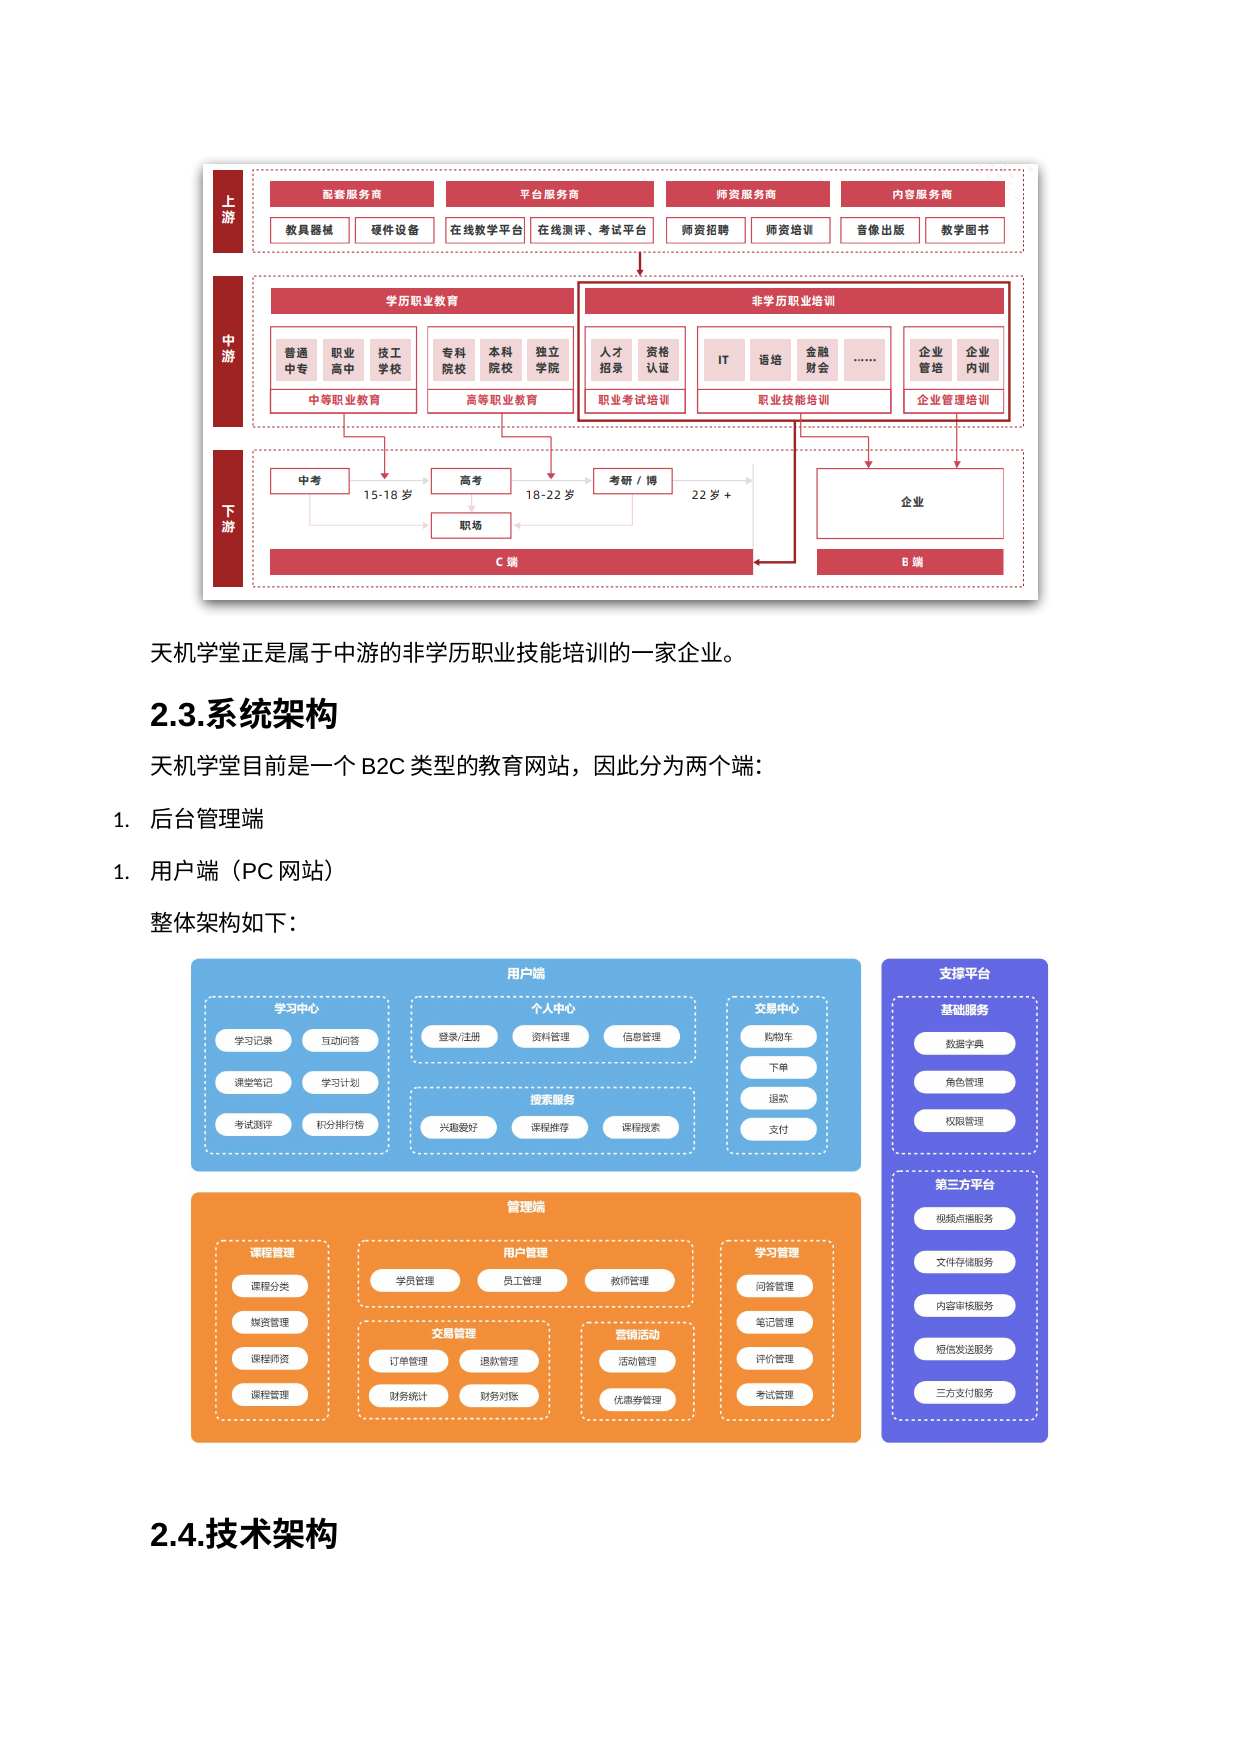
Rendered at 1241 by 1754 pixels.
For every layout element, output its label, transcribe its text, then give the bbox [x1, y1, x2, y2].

list 后台管理端 [112, 801, 1090, 834]
text 天机学堂正是属于中游的非学历职业技能培训的一家企业。 [150, 635, 1090, 668]
picture [188, 957, 1052, 1444]
text 整体架构如下： [150, 905, 1090, 938]
text 天机学堂目前是一个B2C类型的教育网站，因此分为两个端： [150, 748, 1090, 781]
list 用户端（PC网站） [112, 853, 1090, 886]
picture [188, 150, 1052, 618]
